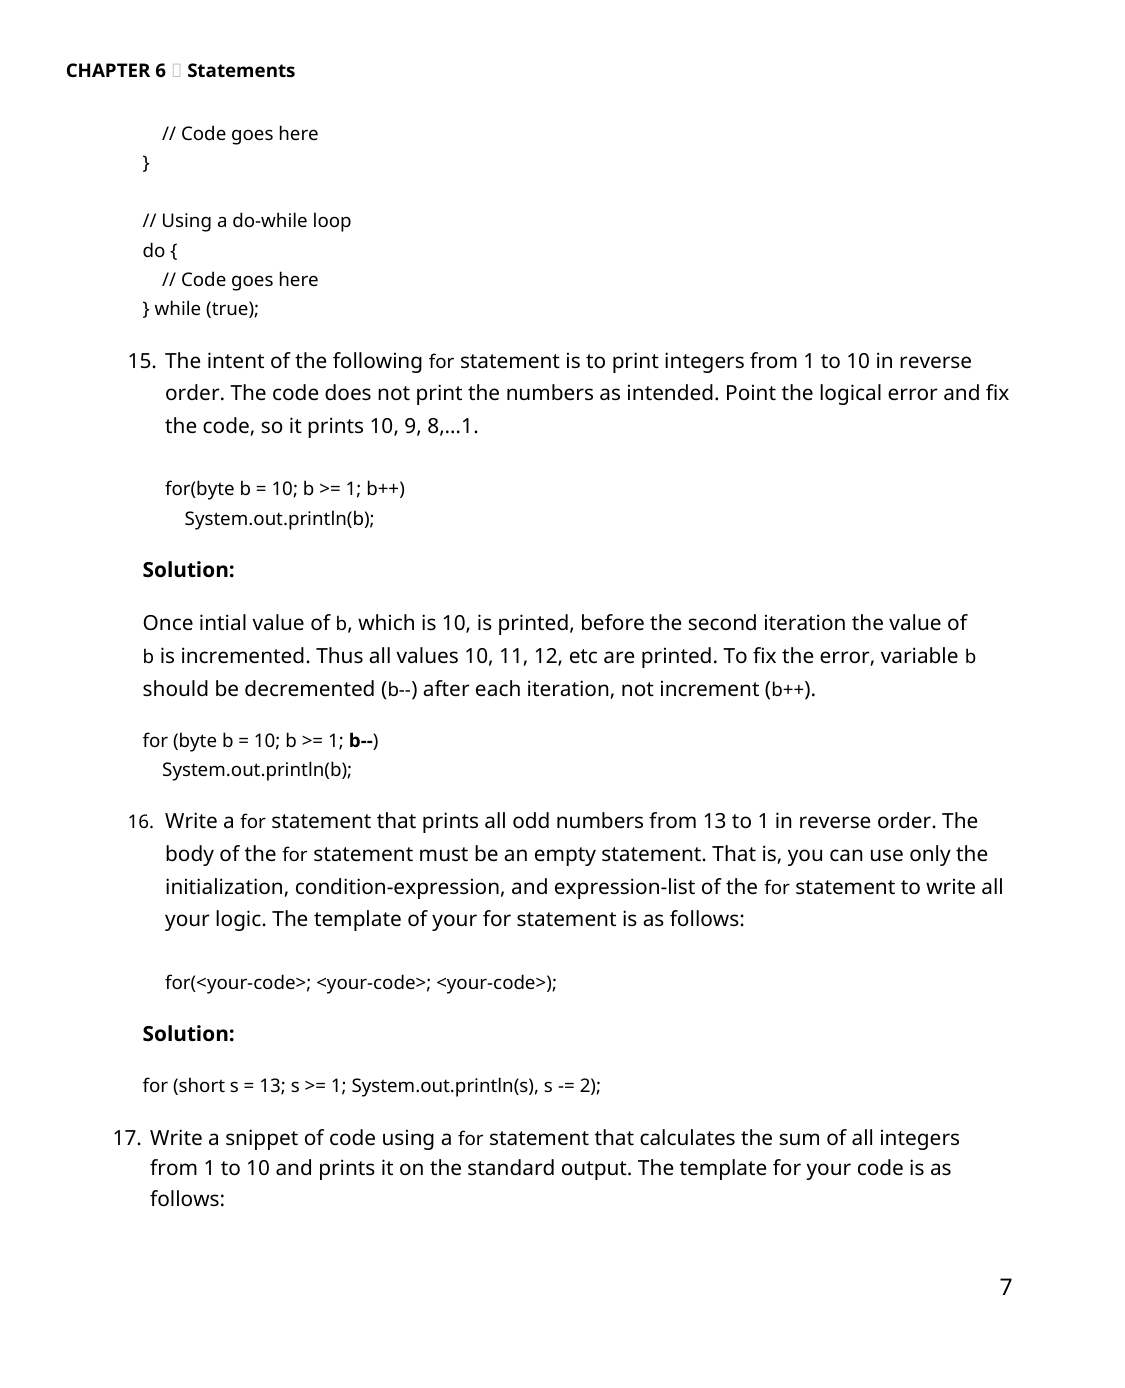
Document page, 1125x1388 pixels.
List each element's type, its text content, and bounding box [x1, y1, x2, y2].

text } [142, 149, 982, 175]
text Solution: [142, 1019, 982, 1048]
text do { [142, 237, 982, 263]
text The intent of the following for statement is to print integers from 1 to 10 in reverse order. The code does not print the numbers as intended. Point the logical error and fix the code, so it prints 10, 9, 8,…1. for(byte b = 10; b >= 1; b++) System.out.println(b); [127, 346, 1012, 531]
text for (short s = 13; s >= 1; System.out.println(s), s -= 2); [142, 1073, 982, 1098]
text // Code goes here [142, 266, 982, 292]
text } while (true); [142, 296, 982, 321]
text // Using a do-while loop [142, 208, 982, 233]
text Solution: [142, 555, 982, 583]
text // Code goes here [142, 120, 982, 146]
text Write a for statement that prints all odd numbers from 13 to 1 in reverse order. The body of the for statement must be an empty statement. That is, you can use only the initialization, condition-expression, and expression-list of the for statement to write all your logic. The template of your for statement is as follows: for(<your-code>; <your-code>; <your-code>); [127, 807, 1012, 995]
text Once intial value of b, which is 10, is printed, before the second iteration the value of b is incremented. Thus all values 10, 11, 12, etc are printed. To fix the error, variable b should be decremented (b--) after each iteration, not increment (b++). [142, 608, 982, 702]
text for (byte b = 10; b >= 1; b--) System.out.println(b); [142, 727, 982, 782]
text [112, 1123, 1012, 1212]
